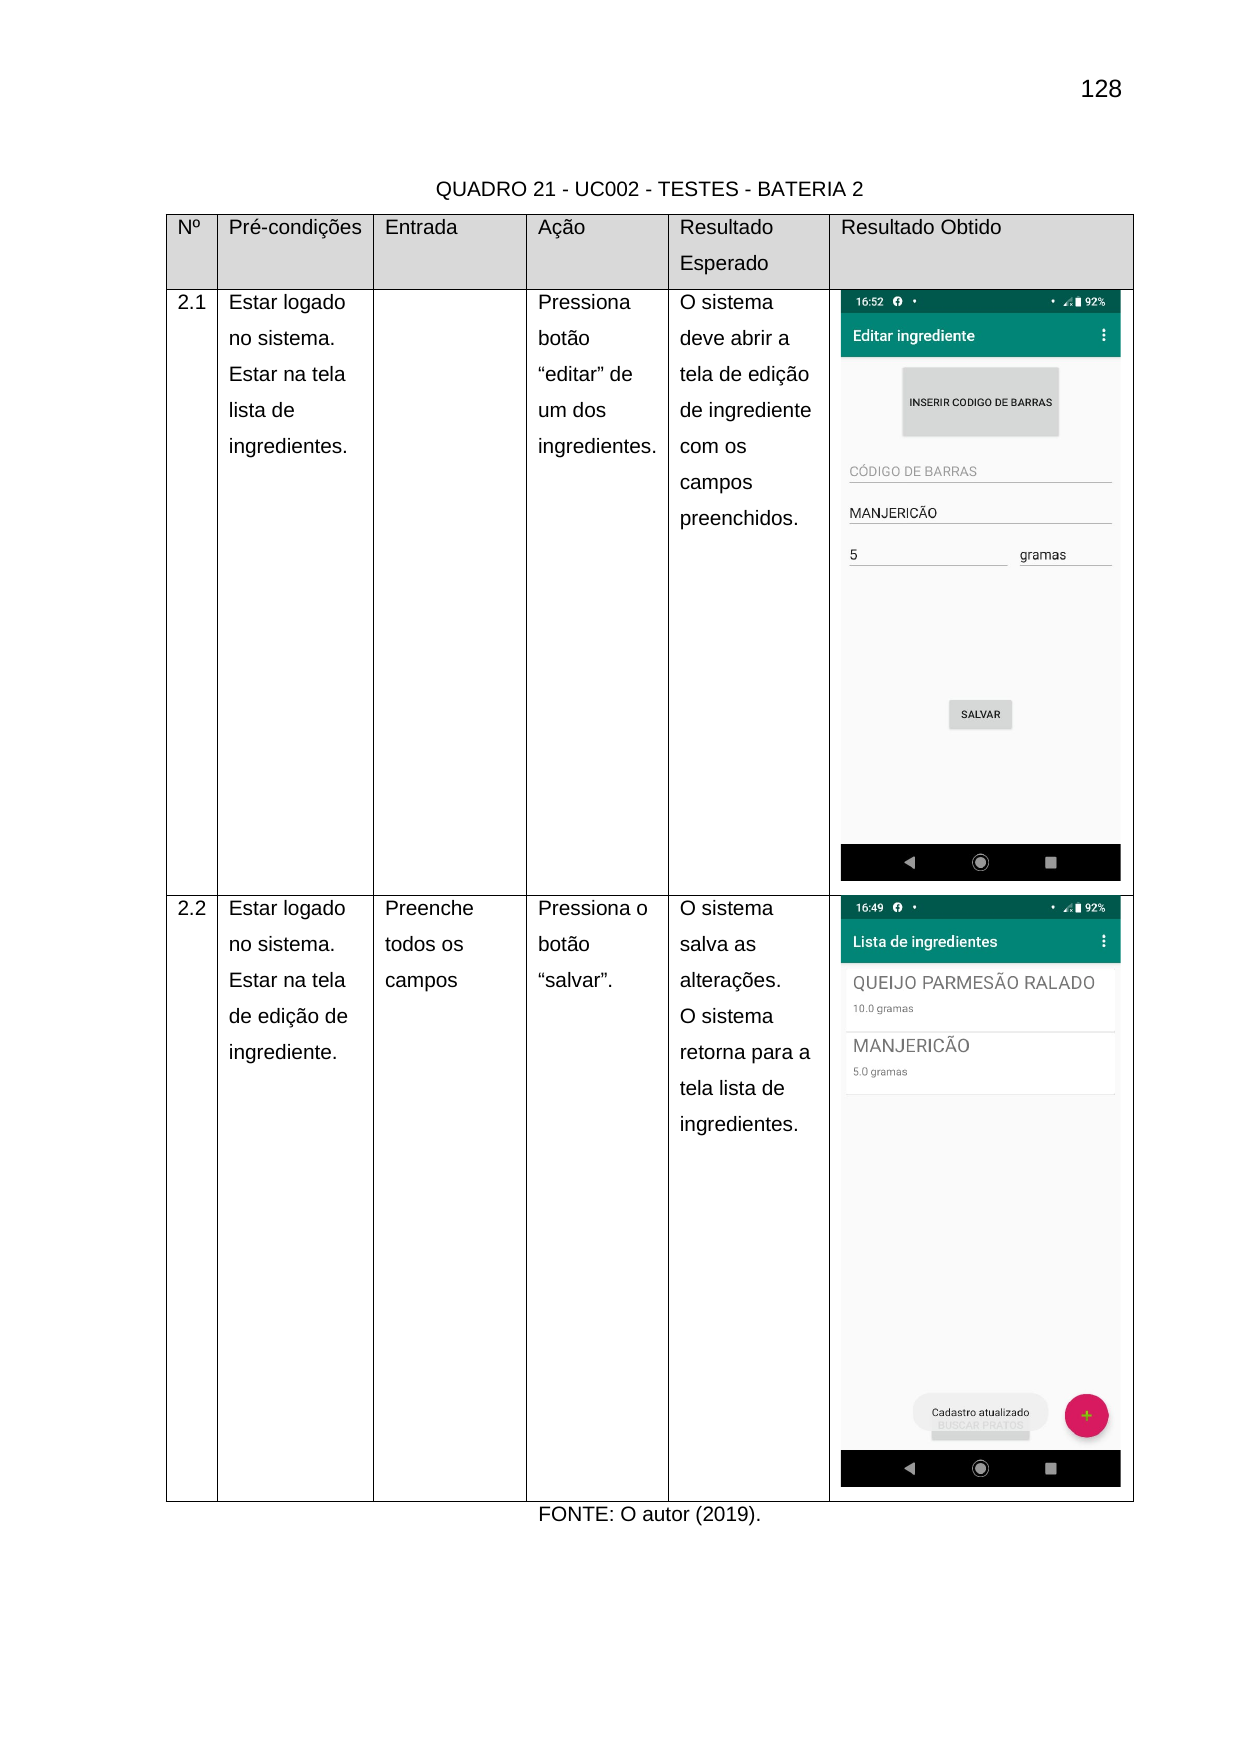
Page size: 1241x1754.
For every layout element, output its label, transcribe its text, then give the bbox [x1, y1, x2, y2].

picture [840, 290, 1121, 881]
table_cell 2.2 [167, 896, 217, 1501]
text QUADRO 21 - UC002 - TESTES - BATERIA 2 [177, 177, 1122, 201]
table_cell Preenche todos os campos [374, 896, 526, 1501]
table_cell [830, 896, 1133, 1501]
table_header Entrada [374, 215, 526, 289]
table_cell Pressiona botão “editar” de um dos ingredientes. [527, 290, 668, 895]
table_cell Pressiona o botão “salvar”. [527, 896, 668, 1501]
picture [840, 895, 1121, 1487]
table_cell Estar logado no sistema. Estar na tela lista de ingredientes. [218, 290, 373, 895]
table_cell [374, 290, 526, 895]
table_header Nº [167, 215, 217, 289]
table_cell O sistema salva as alterações. O sistema retorna para a tela lista de ingredientes. [669, 896, 829, 1501]
table_header Ação [527, 215, 668, 289]
table_header Pré-condições [218, 215, 373, 289]
table_cell 2.1 [167, 290, 217, 895]
table_cell [830, 290, 1133, 895]
table_header Resultado Obtido [830, 215, 1133, 289]
text FONTE: O autor (2019). [177, 1502, 1122, 1526]
table_header Resultado Esperado [669, 215, 829, 289]
table_cell Estar logado no sistema. Estar na tela de edição de ingrediente. [218, 896, 373, 1501]
table_cell O sistema deve abrir a tela de edição de ingrediente com os campos preenchidos. [669, 290, 829, 895]
